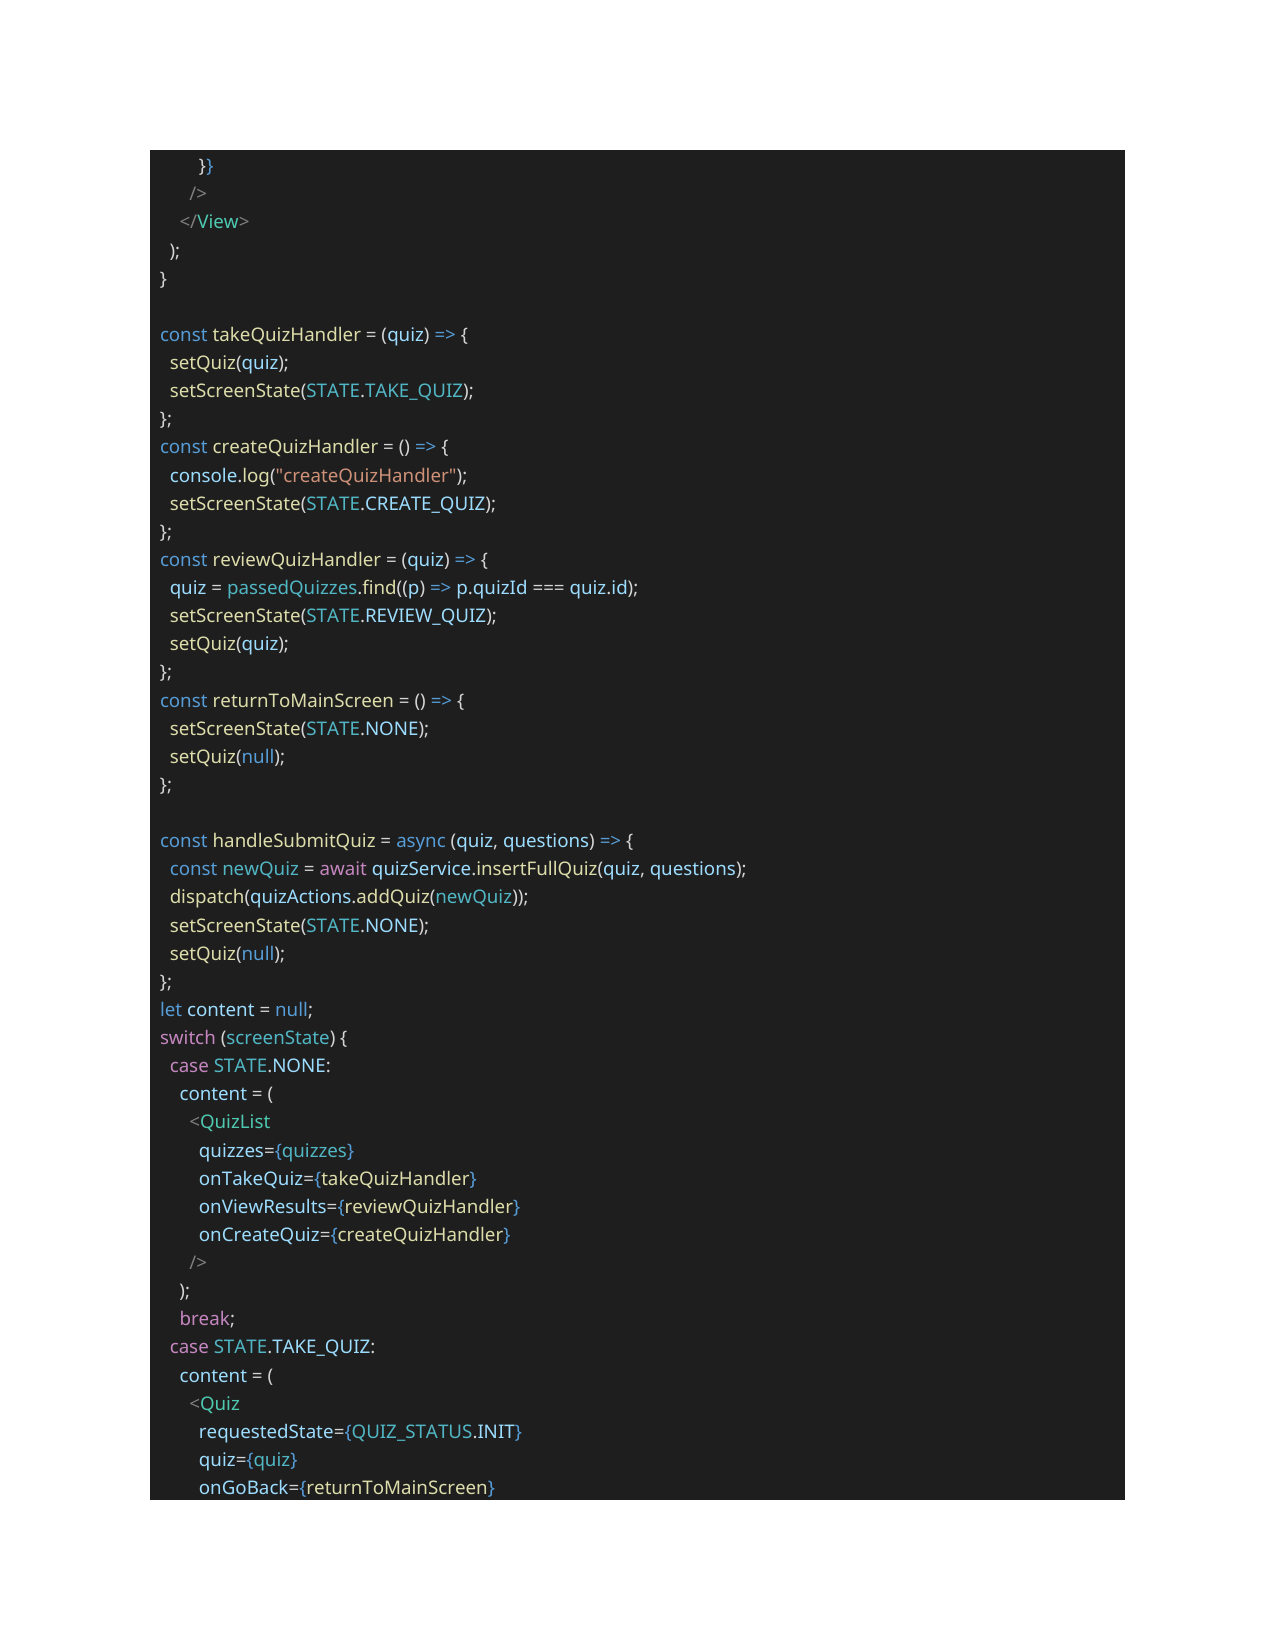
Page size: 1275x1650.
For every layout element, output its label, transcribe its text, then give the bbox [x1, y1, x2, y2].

text onTakeQuiz={takeQuizHandler} [150, 1162, 1125, 1191]
text const createQuizHandler = () => { [150, 431, 1125, 459]
text setQuiz(null); [150, 937, 1125, 966]
text setScreenState(STATE.NONE); [150, 712, 1125, 741]
text }; [150, 966, 1125, 994]
text setScreenState(STATE.TAKE_QUIZ); [150, 375, 1125, 403]
text setScreenState(STATE.CREATE_QUIZ); [150, 487, 1125, 516]
text const takeQuizHandler = (quiz) => { [150, 319, 1125, 347]
text setQuiz(quiz); [150, 628, 1125, 656]
text /> [150, 1247, 1125, 1275]
text content = ( [150, 1078, 1125, 1106]
text }; [150, 769, 1125, 797]
text console.log("createQuizHandler"); [150, 459, 1125, 487]
text const newQuiz = await quizService.insertFullQuiz(quiz, questions); [150, 853, 1125, 881]
text ); [150, 234, 1125, 262]
text onCreateQuiz={createQuizHandler} [150, 1219, 1125, 1247]
text const returnToMainScreen = () => { [150, 684, 1125, 712]
text requestedState={QUIZ_STATUS.INIT} [150, 1416, 1125, 1444]
text }; [150, 403, 1125, 431]
text break; [150, 1303, 1125, 1331]
text }} [150, 150, 1125, 178]
text quiz = passedQuizzes.find((p) => p.quizId === quiz.id); [150, 572, 1125, 600]
text switch (screenState) { [150, 1022, 1125, 1050]
text case STATE.TAKE_QUIZ: [150, 1331, 1125, 1359]
text dispatch(quizActions.addQuiz(newQuiz)); [150, 881, 1125, 909]
text onGoBack={returnToMainScreen} [150, 1472, 1125, 1500]
text </View> [150, 206, 1125, 234]
text quiz={quiz} [150, 1444, 1125, 1472]
text content = ( [150, 1359, 1125, 1387]
text case STATE.NONE: [150, 1050, 1125, 1078]
text onViewResults={reviewQuizHandler} [150, 1191, 1125, 1219]
text let content = null; [150, 994, 1125, 1022]
text setScreenState(STATE.NONE); [150, 909, 1125, 937]
text <Quiz [150, 1387, 1125, 1416]
text ); [150, 1275, 1125, 1303]
text }; [150, 656, 1125, 684]
text const handleSubmitQuiz = async (quiz, questions) => { [150, 825, 1125, 853]
text setScreenState(STATE.REVIEW_QUIZ); [150, 600, 1125, 628]
text setQuiz(quiz); [150, 347, 1125, 375]
text setQuiz(null); [150, 741, 1125, 769]
text const reviewQuizHandler = (quiz) => { [150, 544, 1125, 572]
text <QuizList [150, 1106, 1125, 1134]
text } [150, 262, 1125, 291]
text /> [150, 178, 1125, 206]
text }; [150, 516, 1125, 544]
text quizzes={quizzes} [150, 1134, 1125, 1162]
